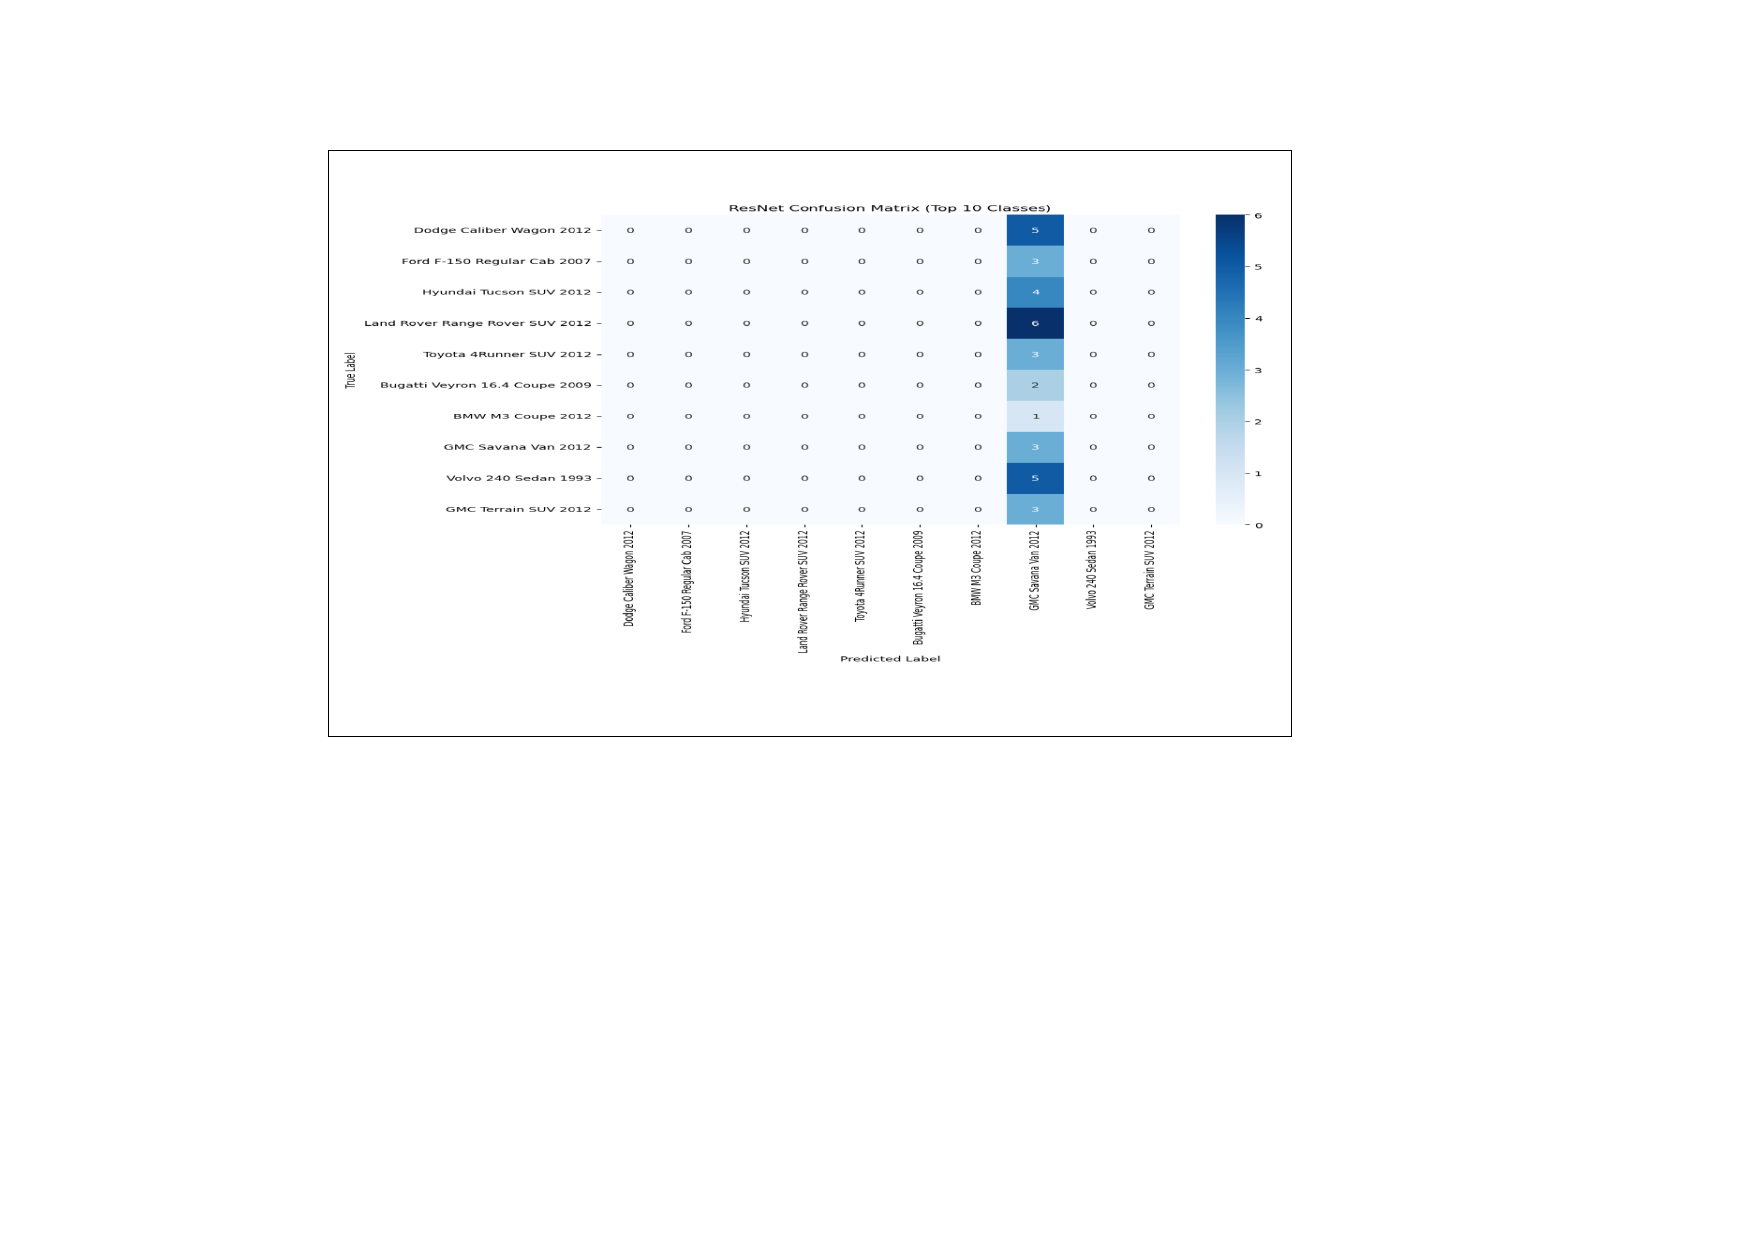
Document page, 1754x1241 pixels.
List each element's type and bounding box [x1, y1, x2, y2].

table_cell [329, 151, 1291, 736]
picture [339, 203, 1280, 664]
